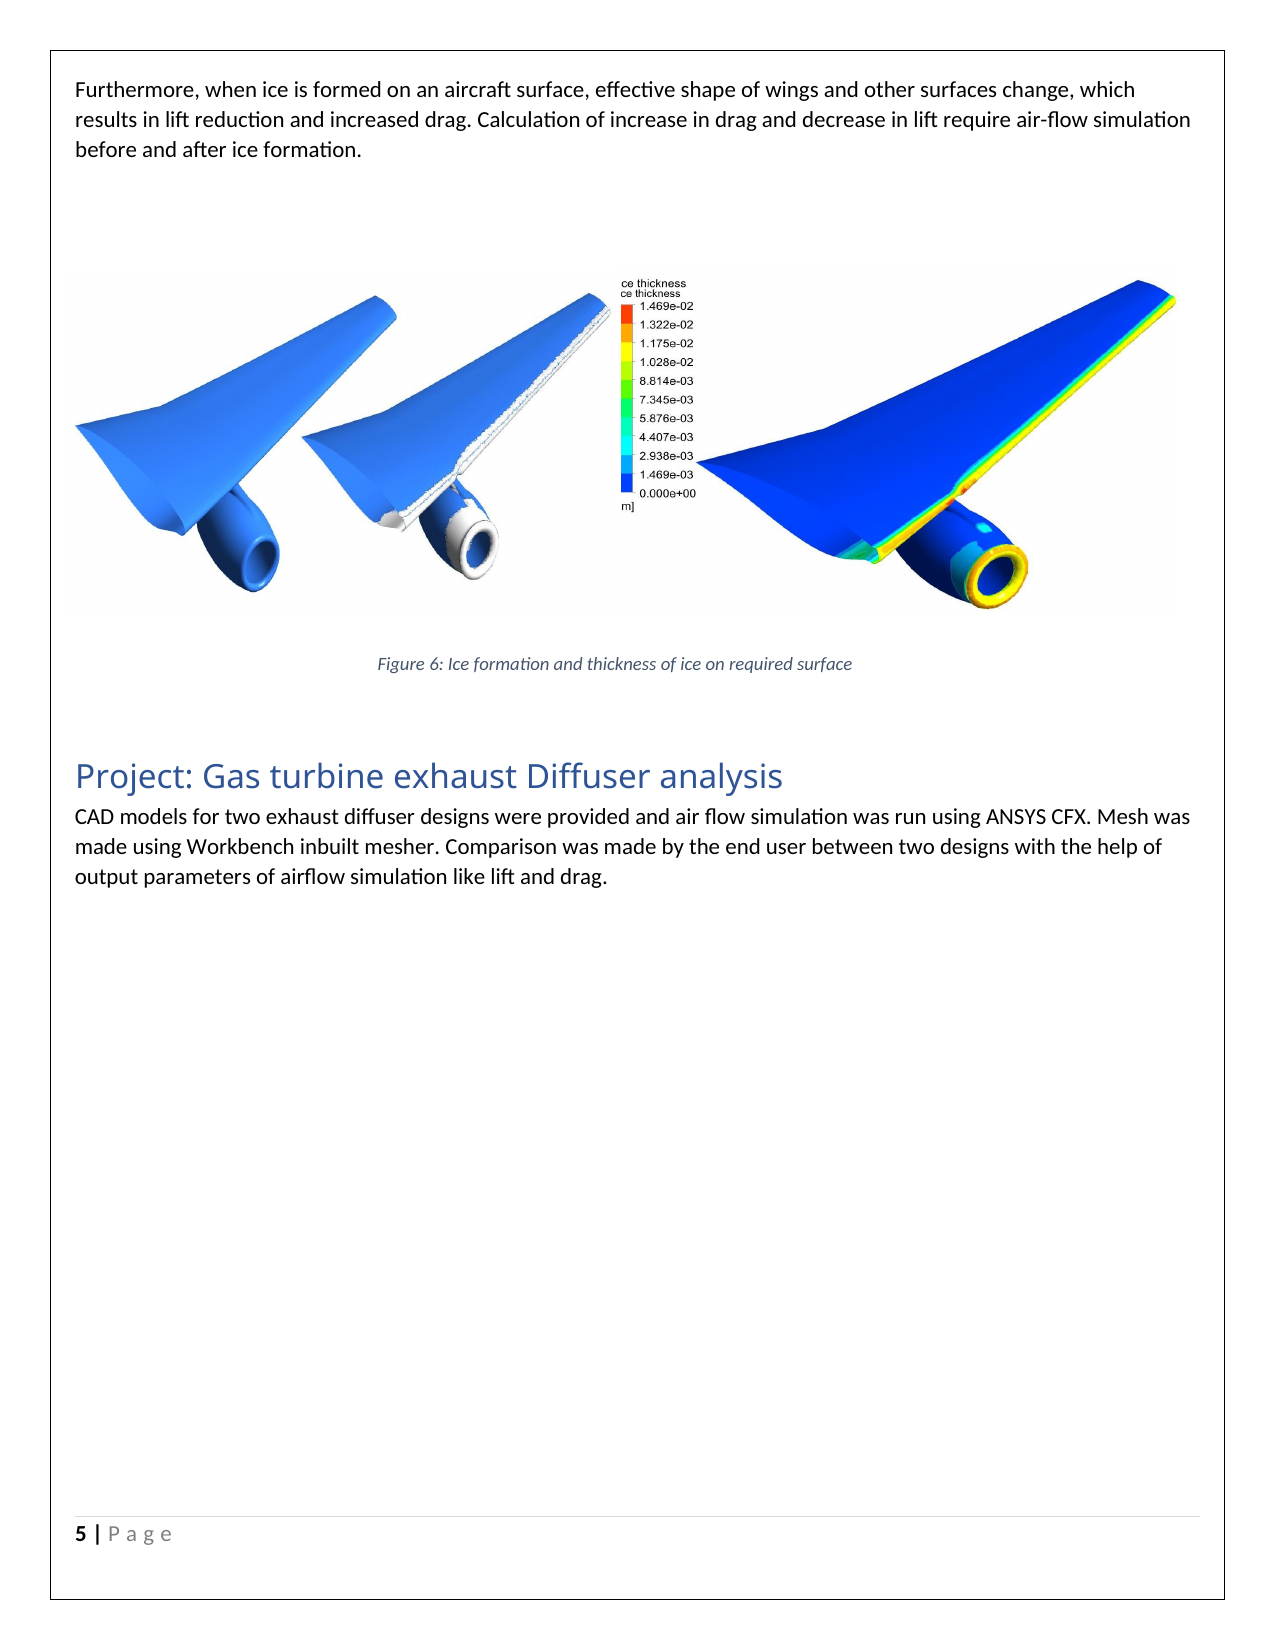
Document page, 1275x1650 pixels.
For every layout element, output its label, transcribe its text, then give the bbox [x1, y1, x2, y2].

subtitle Project: Gas turbine exhaust Diffuser analysis [75, 753, 1200, 798]
text Furthermore, when ice is formed on an aircraft surface, effective shape of wings and other surfaces change, which results in lift reduction and increased drag. Calculation of increase in drag and decrease in lift require air-flow simulation before and after ice formation. [75, 75, 1200, 163]
picture [66, 265, 1179, 617]
text CAD models for two exhaust diffuser designs were provided and air flow simulation was run using ANSYS CFX. Mesh was made using Workbench inbuilt mesher. Comparison was made by the end user between two designs with the help of output parameters of airflow simulation like lift and drag. [74, 802, 1199, 891]
